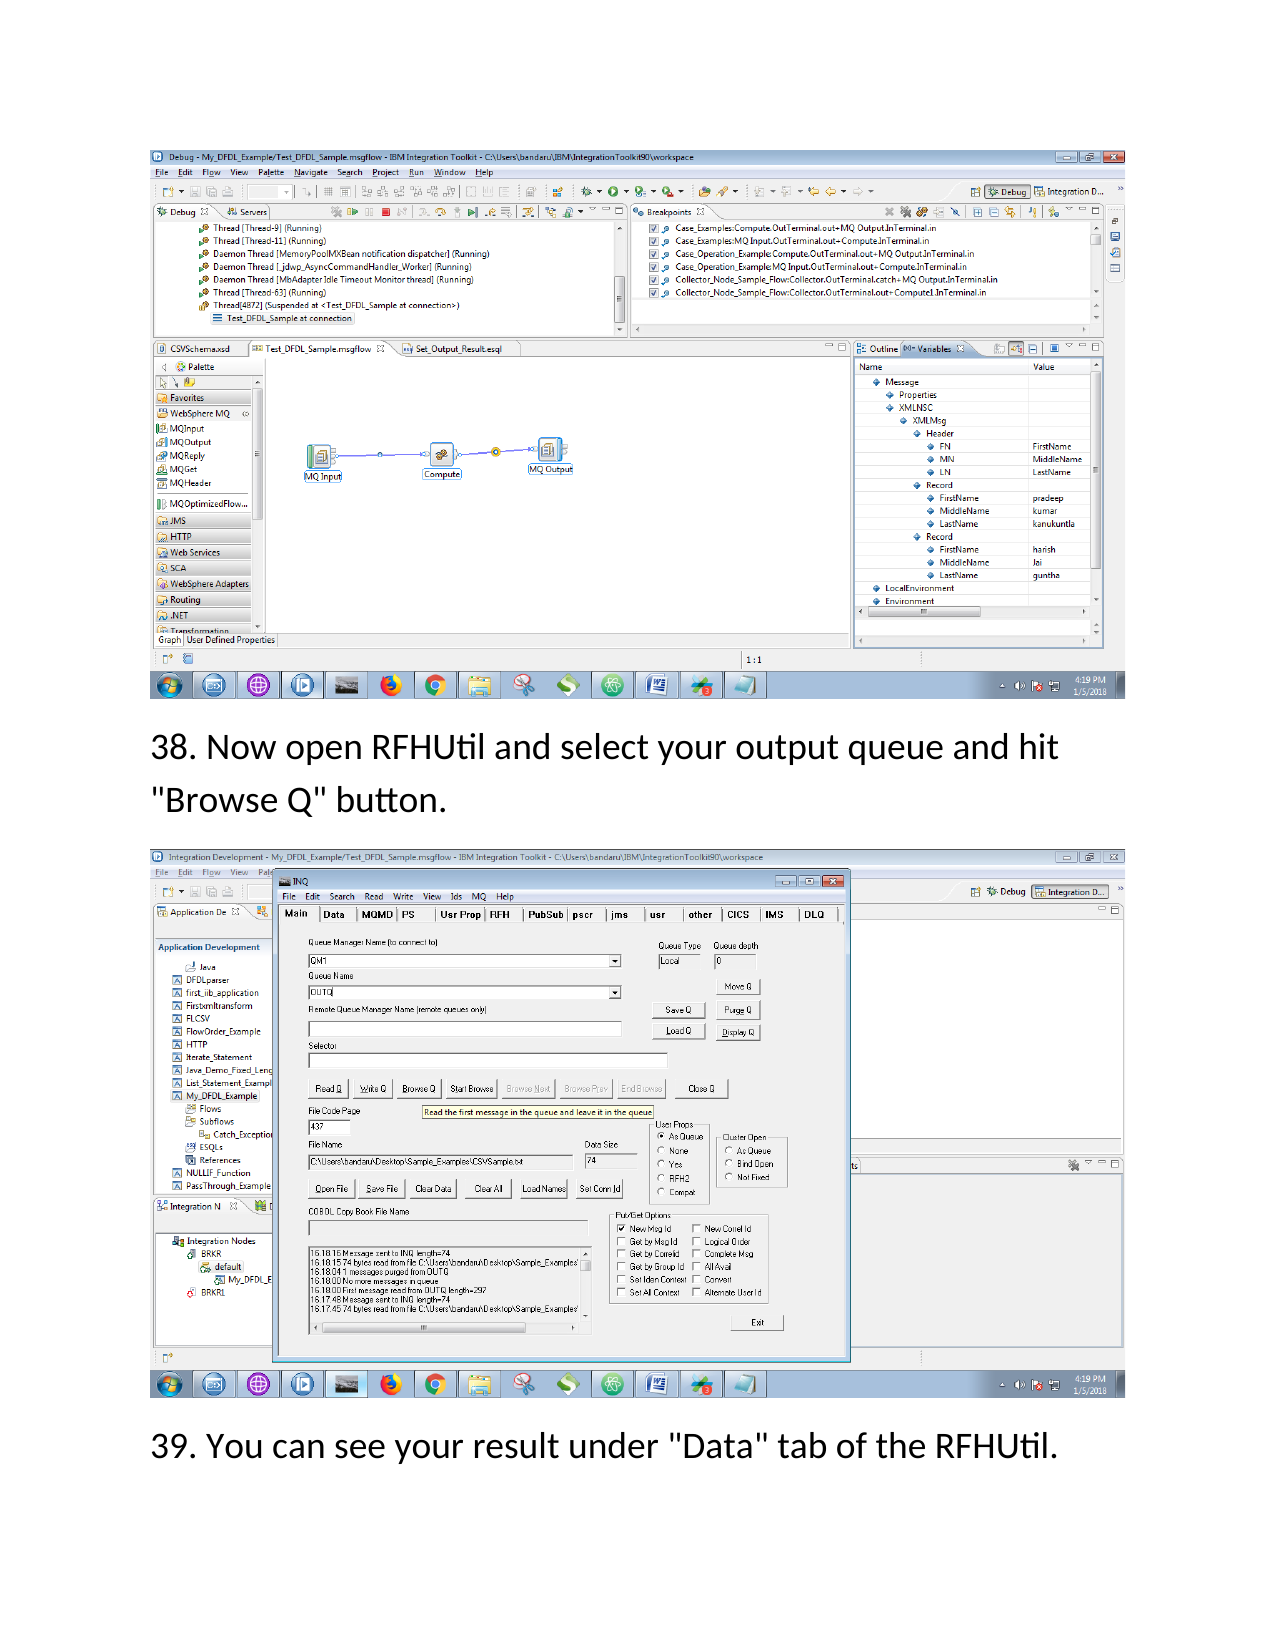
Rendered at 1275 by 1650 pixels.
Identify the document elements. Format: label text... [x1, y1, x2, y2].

text 38. Now open RFHUtil and select your output queue and hit "Browse Q" button. [150, 723, 1125, 822]
text 39. You can see your result under "Data" tab of the RFHUtil. [150, 1422, 1125, 1468]
picture [150, 150, 1125, 699]
picture [150, 849, 1125, 1398]
